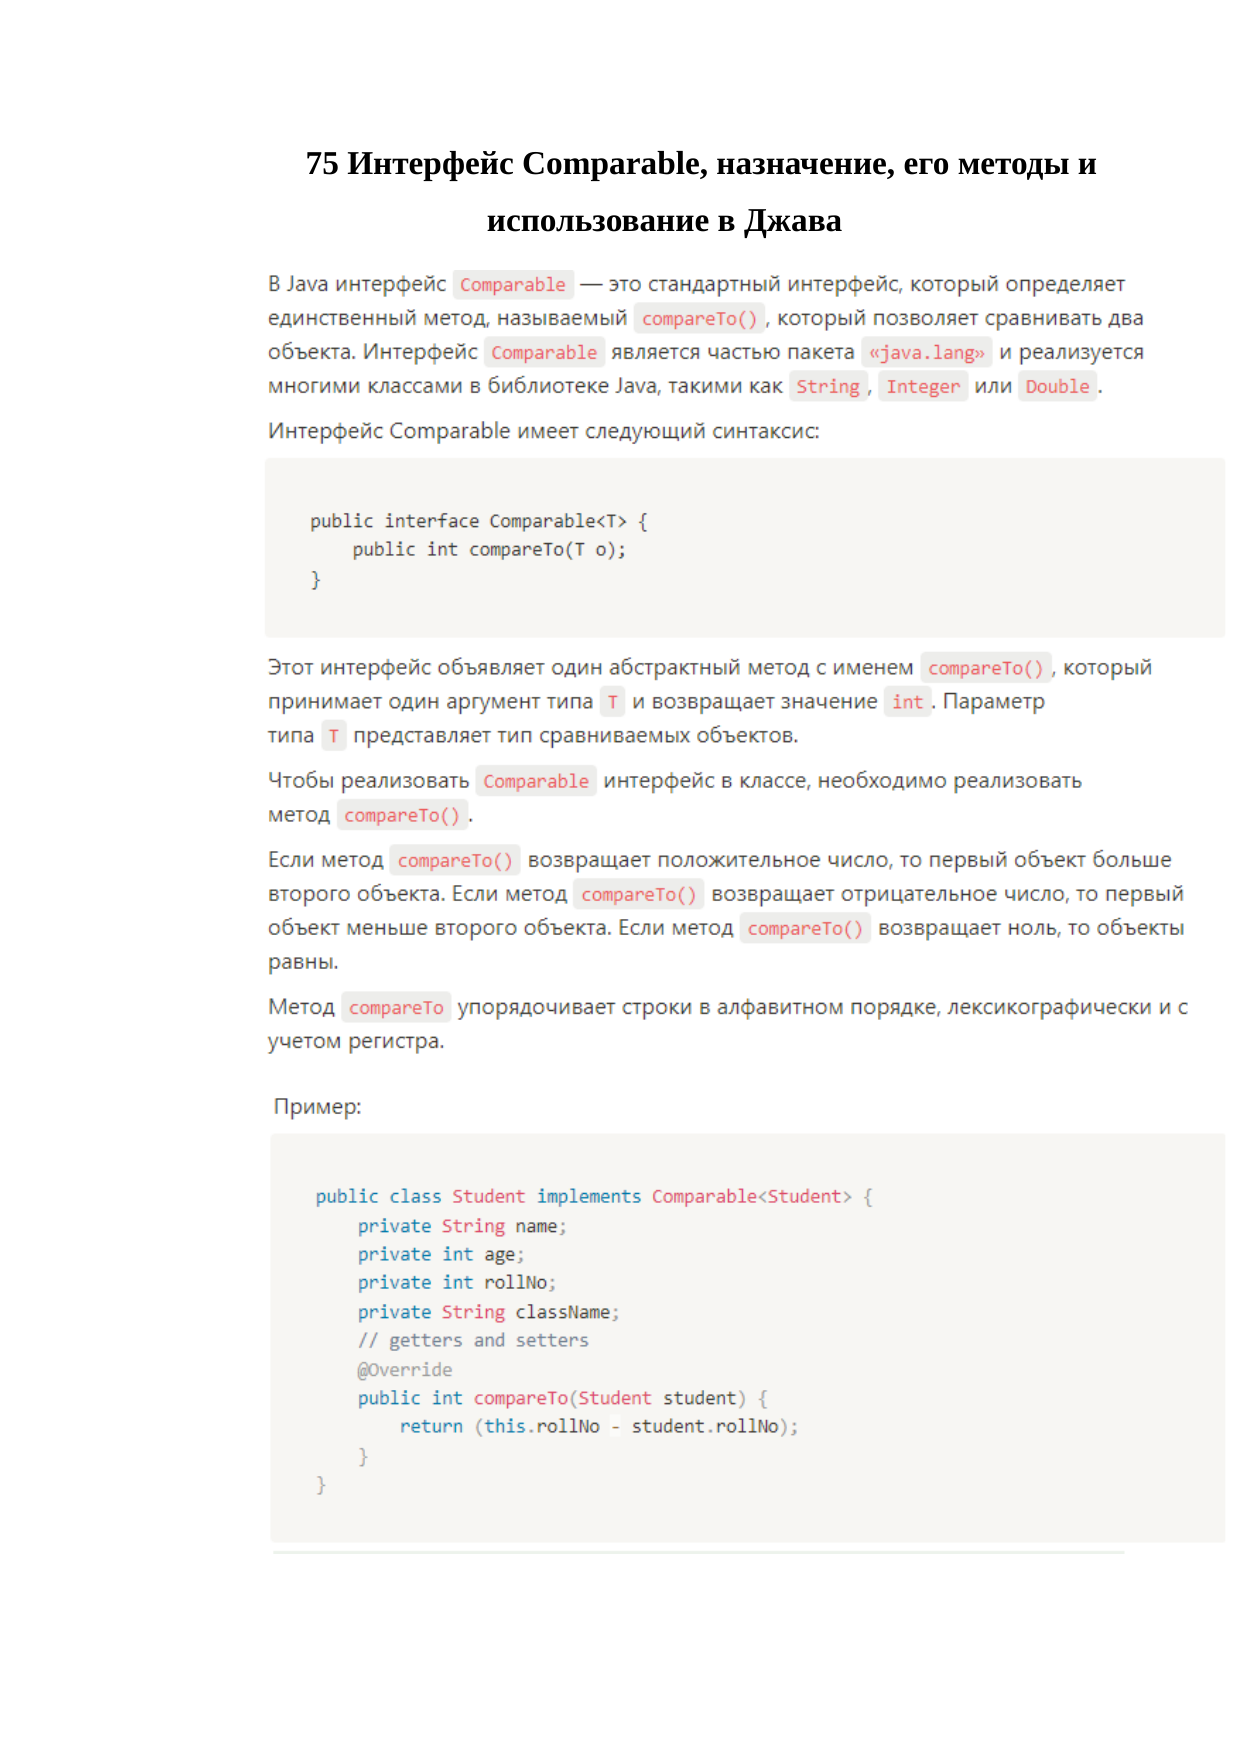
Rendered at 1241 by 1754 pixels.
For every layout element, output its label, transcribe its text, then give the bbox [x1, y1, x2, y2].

text 75 Интерфейс Comparable, назначение, его методы и использование в Джава [177, 143, 1152, 239]
picture [251, 1083, 1226, 1554]
picture [251, 270, 1226, 1068]
